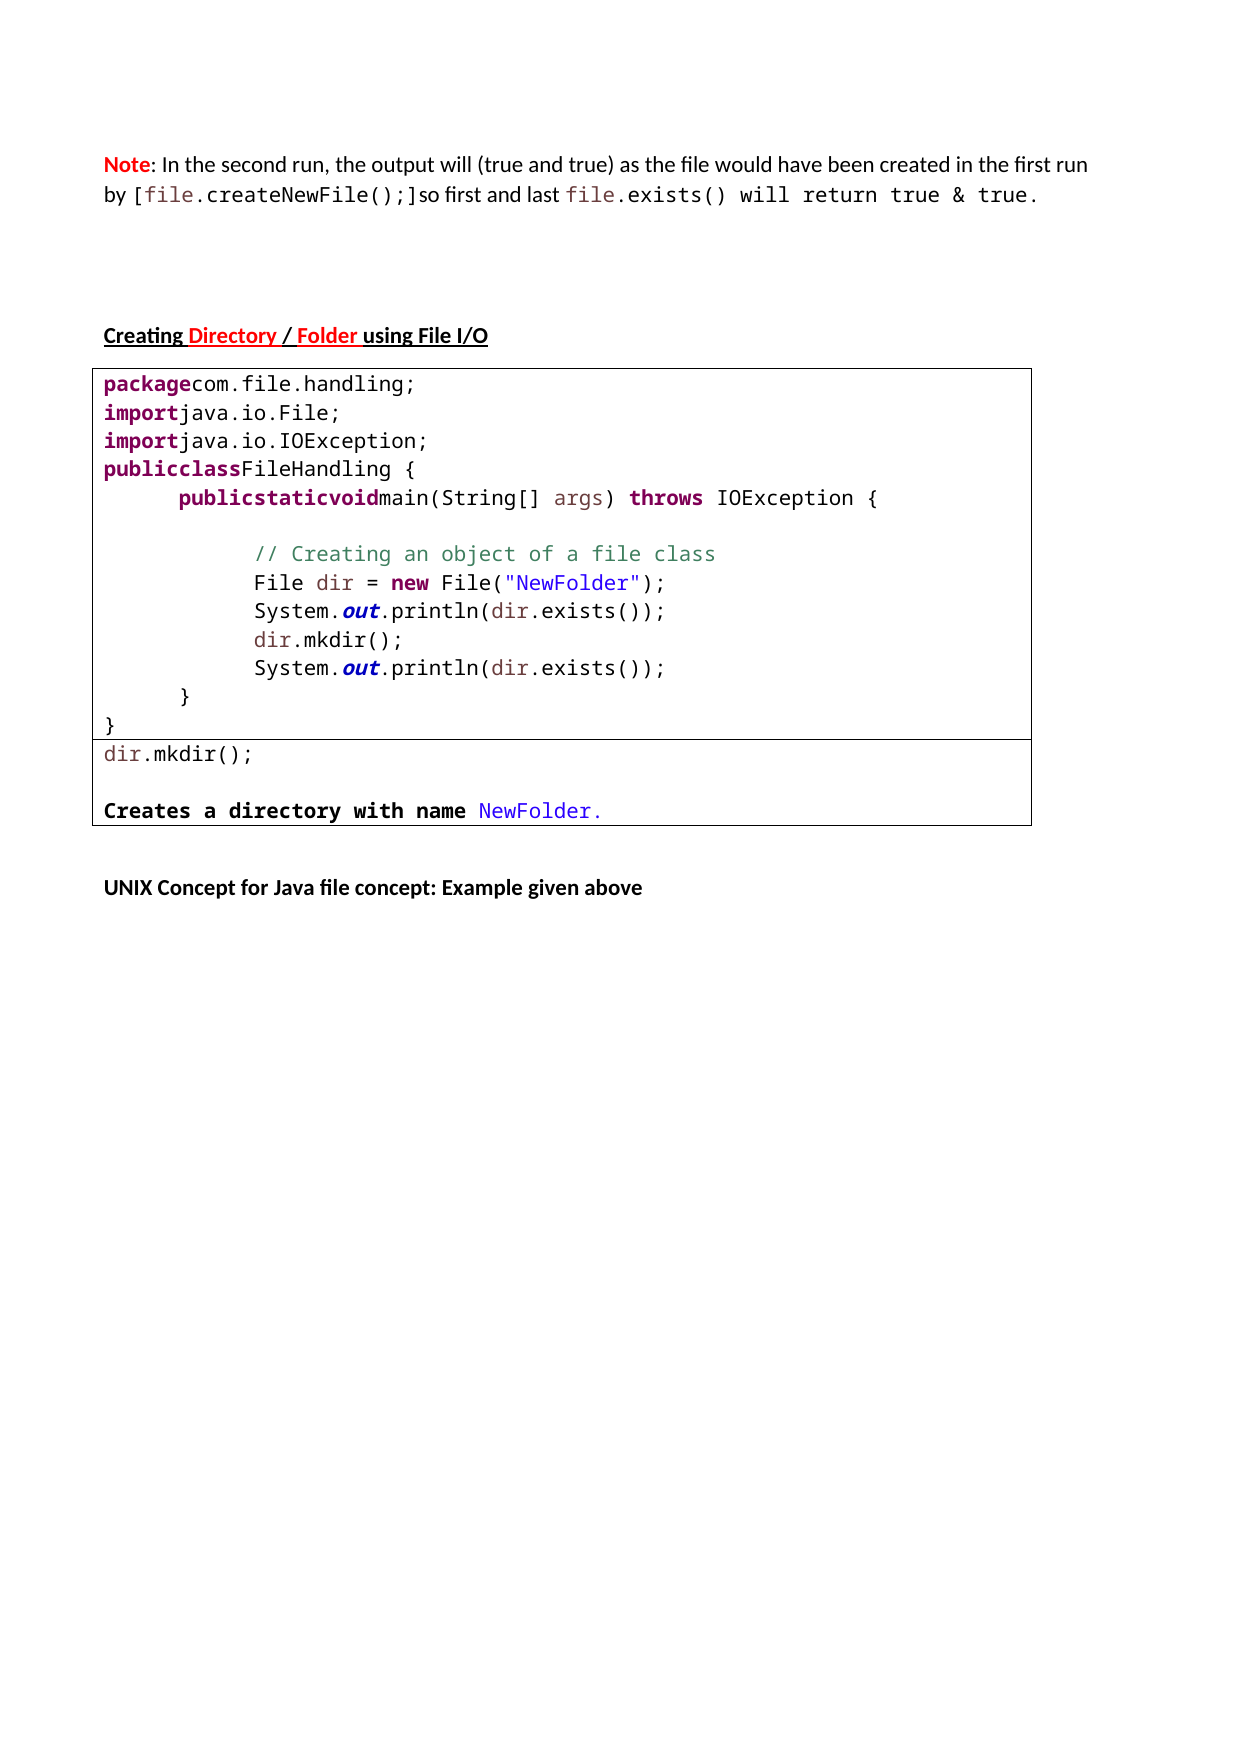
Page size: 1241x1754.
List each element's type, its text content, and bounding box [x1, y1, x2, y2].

text UNIX Concept for Java file concept: Example given above [103, 873, 1090, 901]
text Note: In the second run, the output will (true and true) as the file would have been created in the first run by [file.createNewFile();]so first and last file.exists() will return true & true. [103, 150, 1090, 209]
table_cell dir.mkdir(); Creates a directory with name NewFolder. [93, 740, 1031, 825]
table_header packagecom.file.handling; importjava.io.File; importjava.io.IOException; publicclassFileHandling { publicstaticvoidmain(String[] args) throws IOException { // Creating an object of a file class File dir = new File("NewFolder"); System.out.println(dir.exists()); dir.mkdir(); System.out.println(dir.exists()); } } [93, 369, 1031, 738]
text Creating Directory / Folder using File I/O [103, 321, 1090, 349]
